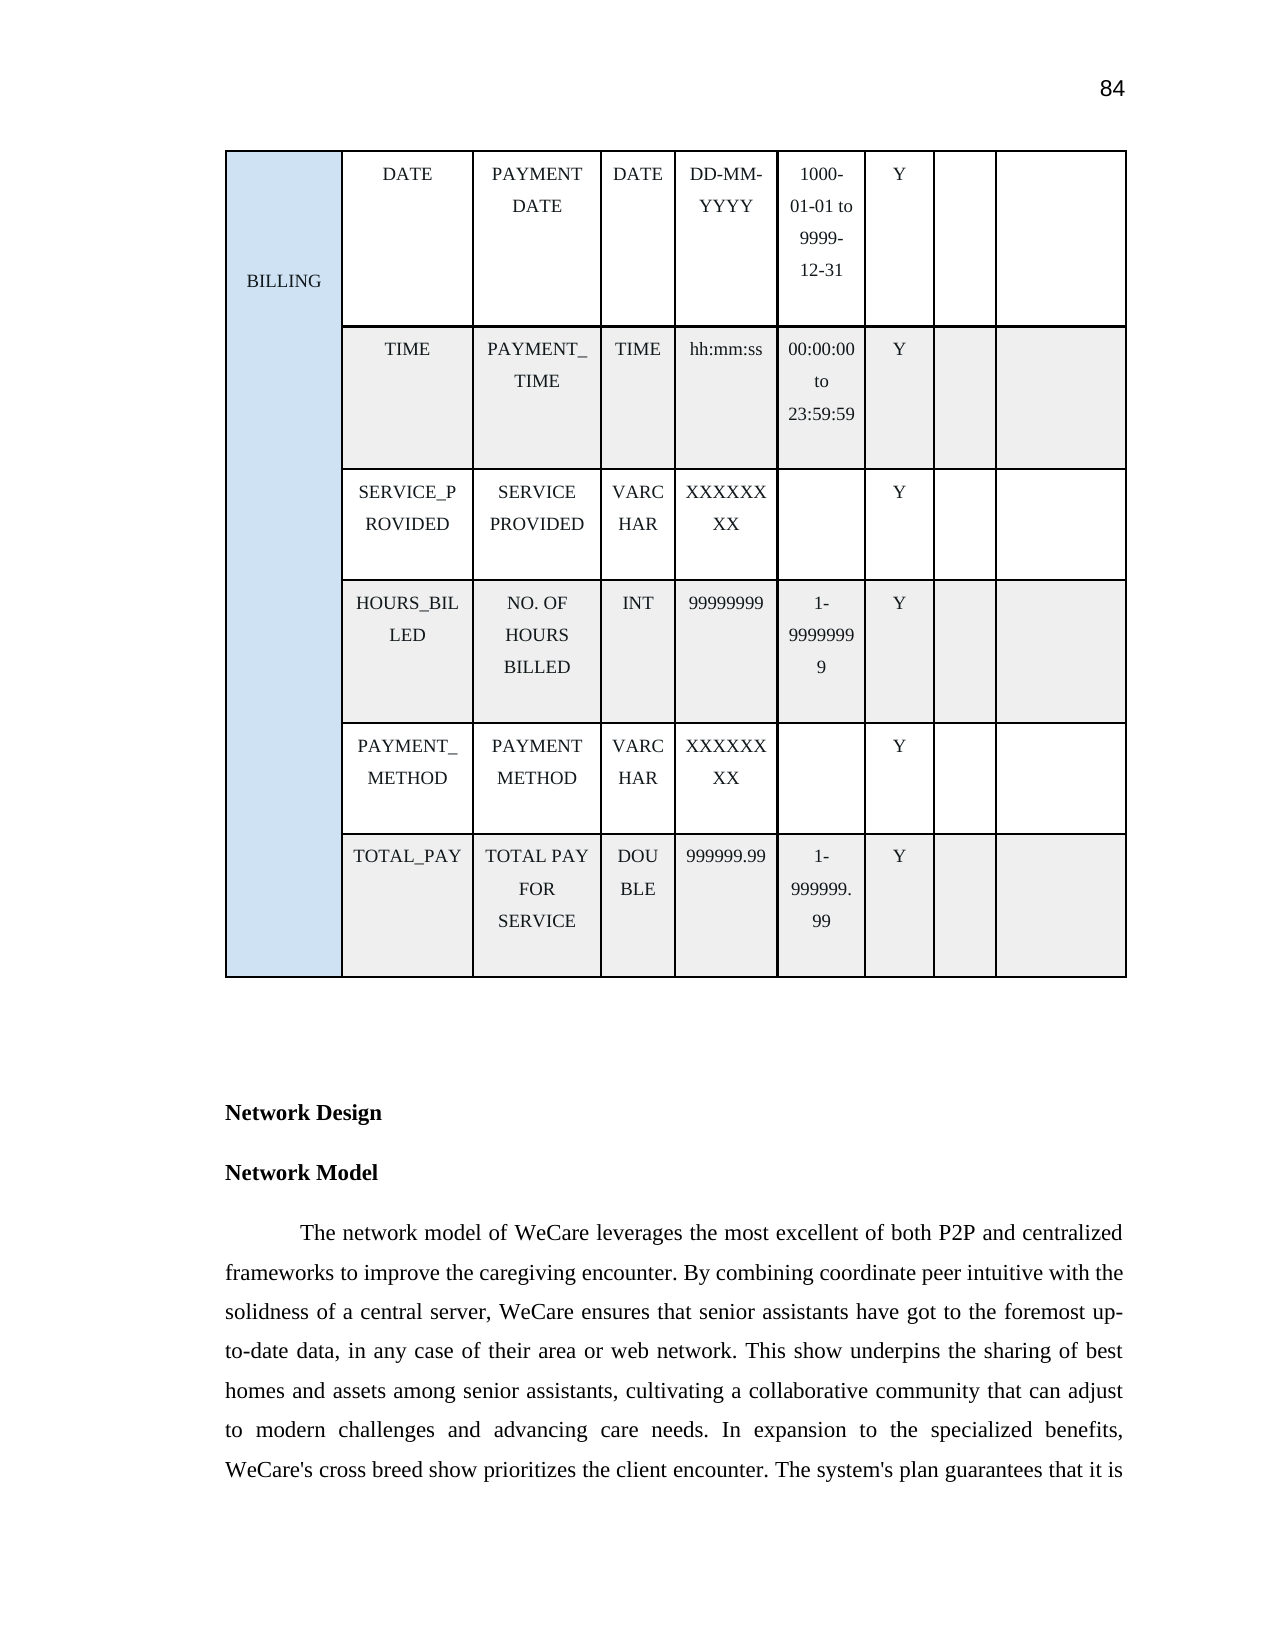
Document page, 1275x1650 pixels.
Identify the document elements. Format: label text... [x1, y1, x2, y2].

table_cell INT [602, 581, 674, 722]
table_cell 999999.99 [676, 835, 776, 976]
text Network Model [225, 1159, 1125, 1185]
table_cell 1-999999.99 [779, 835, 864, 976]
table_cell Y [866, 835, 933, 976]
table_cell 00:00:00 to 23:59:59 [779, 328, 864, 468]
table_cell SERVICE PROVIDED [474, 470, 600, 579]
table_cell XXXXXXXX [676, 470, 776, 579]
table_cell SERVICE_PROVIDED [343, 470, 472, 579]
table_cell VARCHAR [602, 724, 674, 833]
table_cell PAYMENT_TIME [474, 328, 600, 468]
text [225, 1219, 1125, 1482]
table_cell HOURS_BILLED [343, 581, 472, 722]
table_cell hh:mm:ss [676, 328, 776, 468]
table_cell [935, 835, 995, 976]
table_cell [997, 581, 1125, 722]
table_cell [935, 152, 995, 325]
table_cell Y [866, 470, 933, 579]
table_cell DATE [343, 152, 472, 325]
table_cell [779, 724, 864, 833]
table_cell [935, 328, 995, 468]
table_cell [997, 328, 1125, 468]
table_cell Y [866, 581, 933, 722]
table_cell NO. OF HOURS BILLED [474, 581, 600, 722]
table_cell TIME [343, 328, 472, 468]
table_cell TOTAL PAY FOR SERVICE [474, 835, 600, 976]
table_cell PAYMENT DATE [474, 152, 600, 325]
table_cell Y [866, 152, 933, 325]
table_cell [935, 724, 995, 833]
table_cell [935, 470, 995, 579]
table_cell DOUBLE [602, 835, 674, 976]
table_cell 1-99999999 [779, 581, 864, 722]
table_cell PAYMENT METHOD [474, 724, 600, 833]
text Network Design [225, 1098, 1125, 1125]
table_cell PAYMENT_METHOD [343, 724, 472, 833]
table_cell VARCHAR [602, 470, 674, 579]
table_cell 1000-01-01 to 9999-12-31 [779, 152, 864, 325]
table_cell TIME [602, 328, 674, 468]
table_cell Y [866, 724, 933, 833]
table_cell Y [866, 328, 933, 468]
table_cell [997, 470, 1125, 579]
table_cell TOTAL_PAY [343, 835, 472, 976]
table_cell [997, 724, 1125, 833]
table_cell DD-MM-YYYY [676, 152, 776, 325]
table_cell [779, 470, 864, 579]
table_cell [997, 152, 1125, 325]
table_cell DATE [602, 152, 674, 325]
table_cell [997, 835, 1125, 976]
table_cell XXXXXXXX [676, 724, 776, 833]
table_cell [935, 581, 995, 722]
table_cell 99999999 [676, 581, 776, 722]
